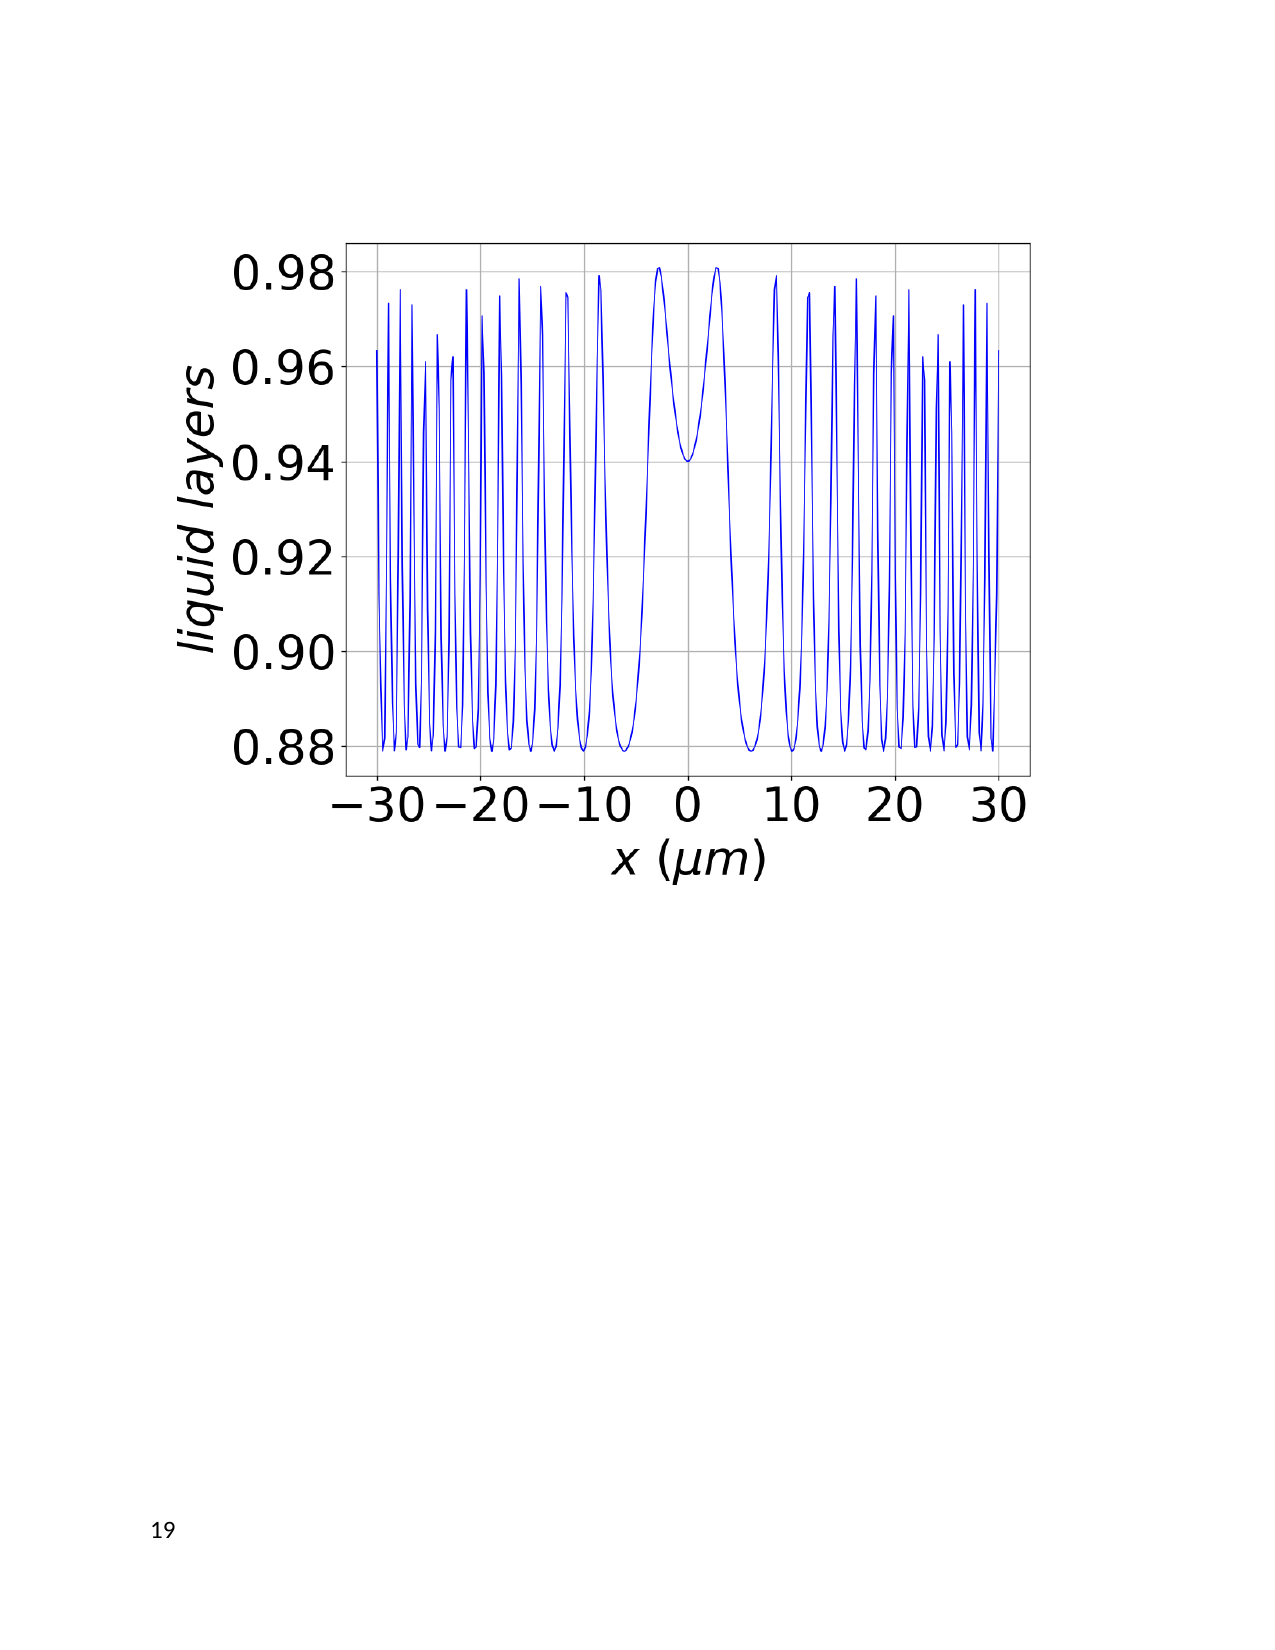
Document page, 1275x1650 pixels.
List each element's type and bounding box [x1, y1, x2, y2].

picture [150, 150, 1127, 932]
